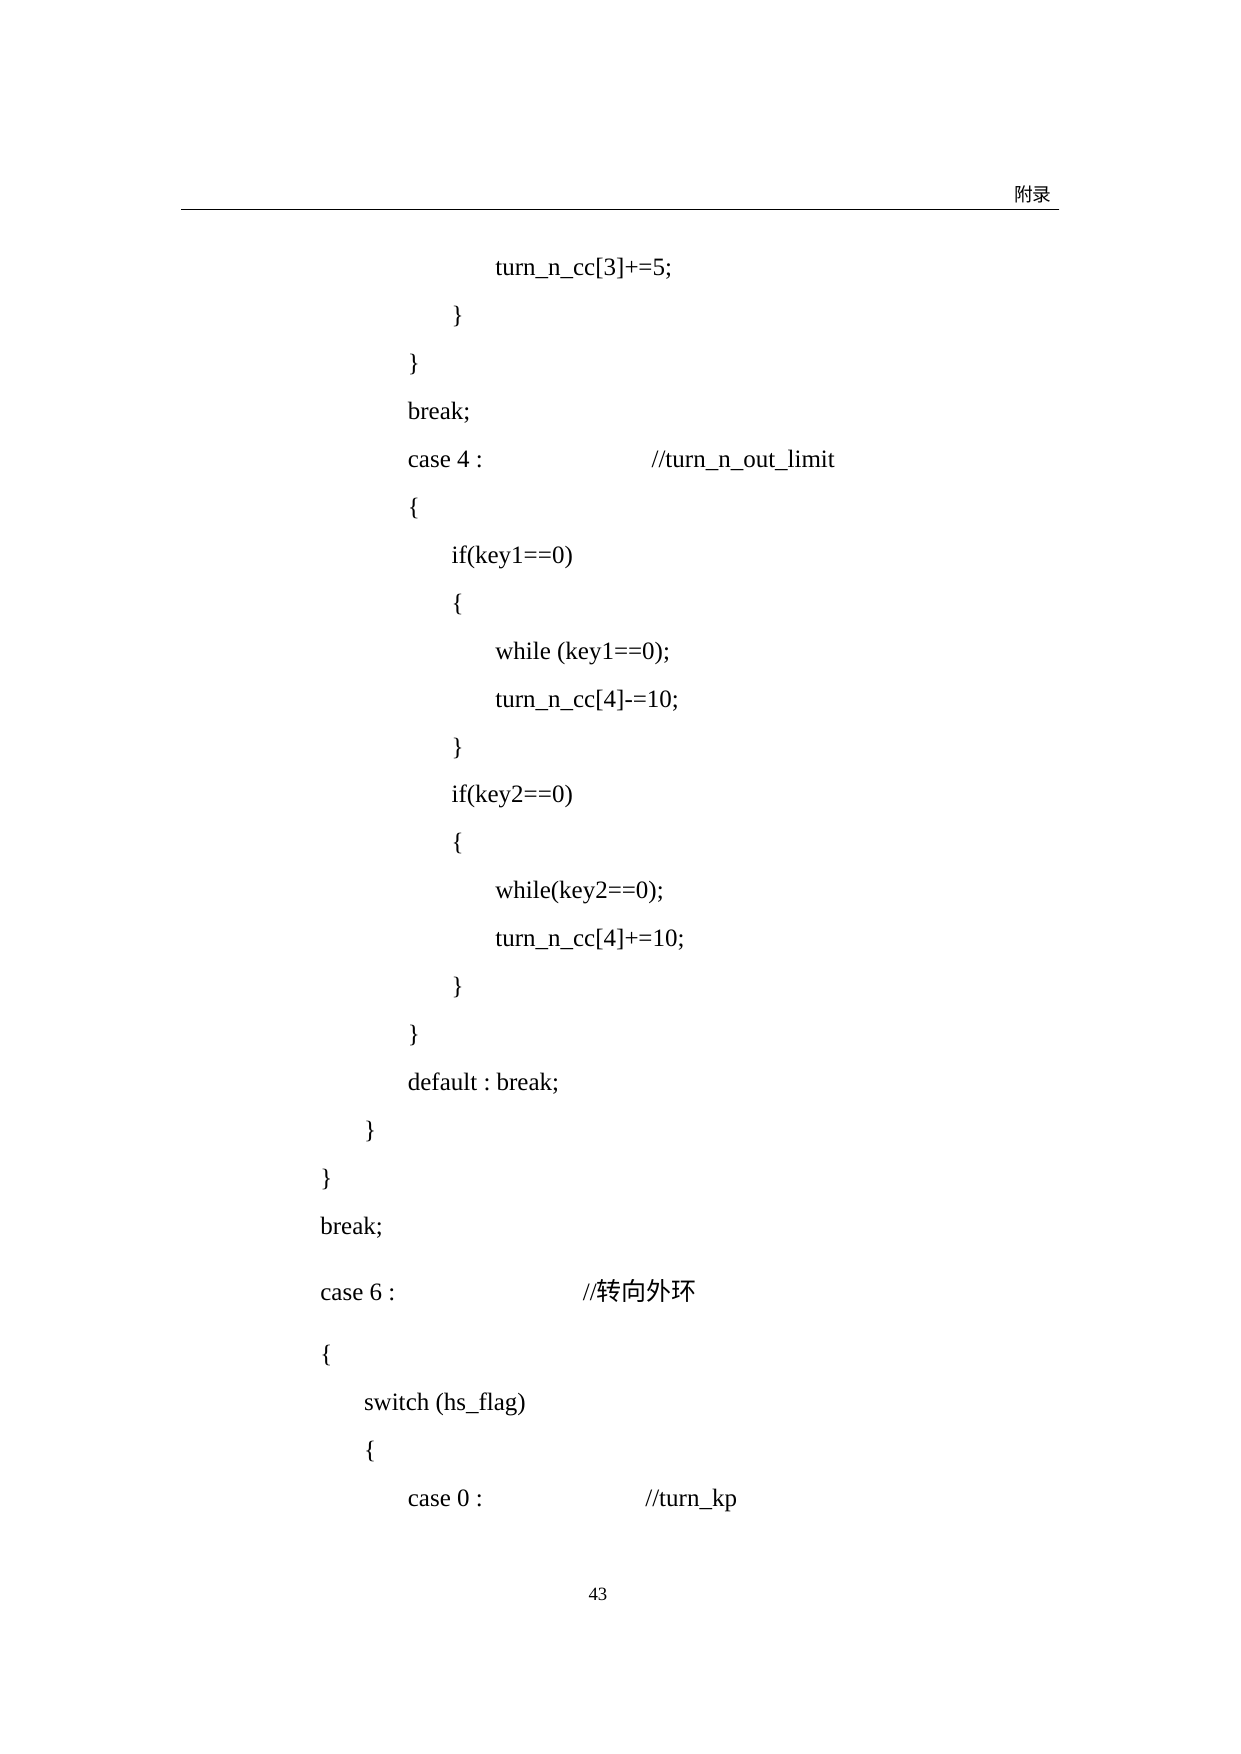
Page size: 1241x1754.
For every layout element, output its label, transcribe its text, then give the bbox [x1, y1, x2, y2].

list if(key1==0) [189, 538, 1051, 571]
list } [189, 1017, 1051, 1050]
list turn_n_cc[4]+=10; [189, 921, 1051, 954]
list } [189, 346, 1051, 379]
list } [189, 298, 1051, 331]
list { [189, 826, 1051, 858]
list case 4 : //turn_n_out_limit [189, 442, 1051, 475]
list while(key2==0); [189, 873, 1051, 906]
list { [189, 586, 1051, 618]
list } [189, 1161, 1051, 1193]
list { [189, 1433, 1051, 1466]
list while (key1==0); [189, 634, 1051, 666]
list default : break; [189, 1065, 1051, 1098]
list case 0 : //turn_kp [189, 1481, 1051, 1513]
list turn_n_cc[4]-=10; [189, 682, 1051, 714]
list break; [189, 394, 1051, 427]
list turn_n_cc[3]+=5; [189, 251, 1051, 283]
list break; [189, 1209, 1051, 1241]
list switch (hs_flag) [189, 1385, 1051, 1418]
list if(key2==0) [189, 778, 1051, 810]
list { [189, 490, 1051, 523]
list } [189, 1113, 1051, 1146]
list { [189, 1337, 1051, 1370]
list } [189, 969, 1051, 1002]
list case 6 : //转向外环 [189, 1257, 1051, 1322]
list } [189, 730, 1051, 762]
